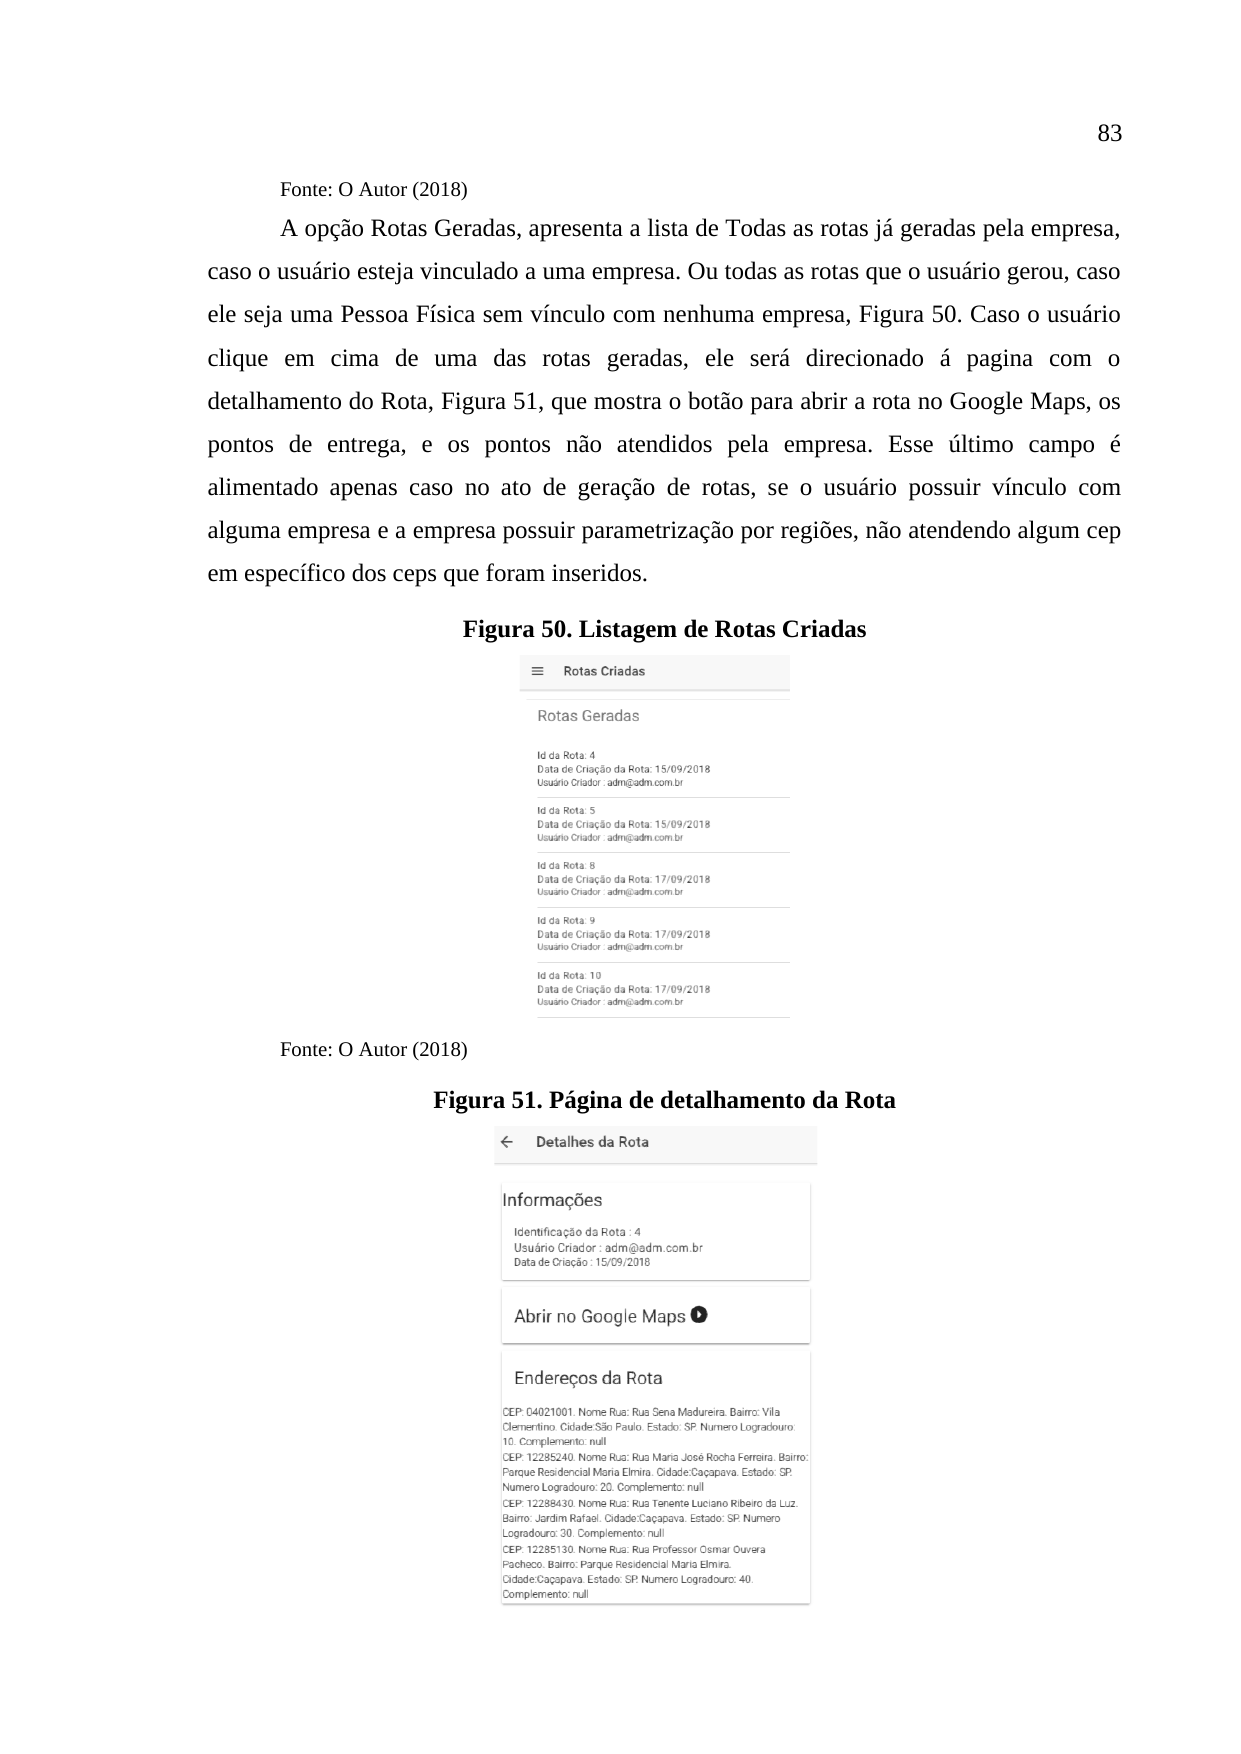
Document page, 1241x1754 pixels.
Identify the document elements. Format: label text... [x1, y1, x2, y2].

text A opção Rotas Geradas, apresenta a lista de Todas as rotas já geradas pela empresa, caso o usuário esteja vinculado a uma empresa. Ou todas as rotas que o usuário gerou, caso ele seja uma Pessoa Física sem vínculo com nenhuma empresa, Figura 50. Caso o usuário clique em cima de uma das rotas geradas, ele será direcionado á pagina com o detalhamento do Rota, Figura 51, que mostra o botão para abrir a rota no Google Maps, os pontos de entrega, e os pontos não atendidos pela empresa. Esse último campo é alimentado apenas caso no ato de geração de rotas, se o usuário possuir vínculo com alguma empresa e a empresa possuir parametrização por regiões, não atendendo algum cep em específico dos ceps que foram inseridos. [207, 213, 1122, 587]
text Figura 51. Página de detalhamento da Rota [207, 1085, 1122, 1114]
text Fonte: O Autor (2018) [207, 177, 1122, 201]
picture [494, 1126, 818, 1608]
text Fonte: O Autor (2018) [207, 1036, 1122, 1061]
text Figura 50. Listagem de Rotas Criadas [207, 614, 1122, 643]
picture [519, 655, 793, 1022]
